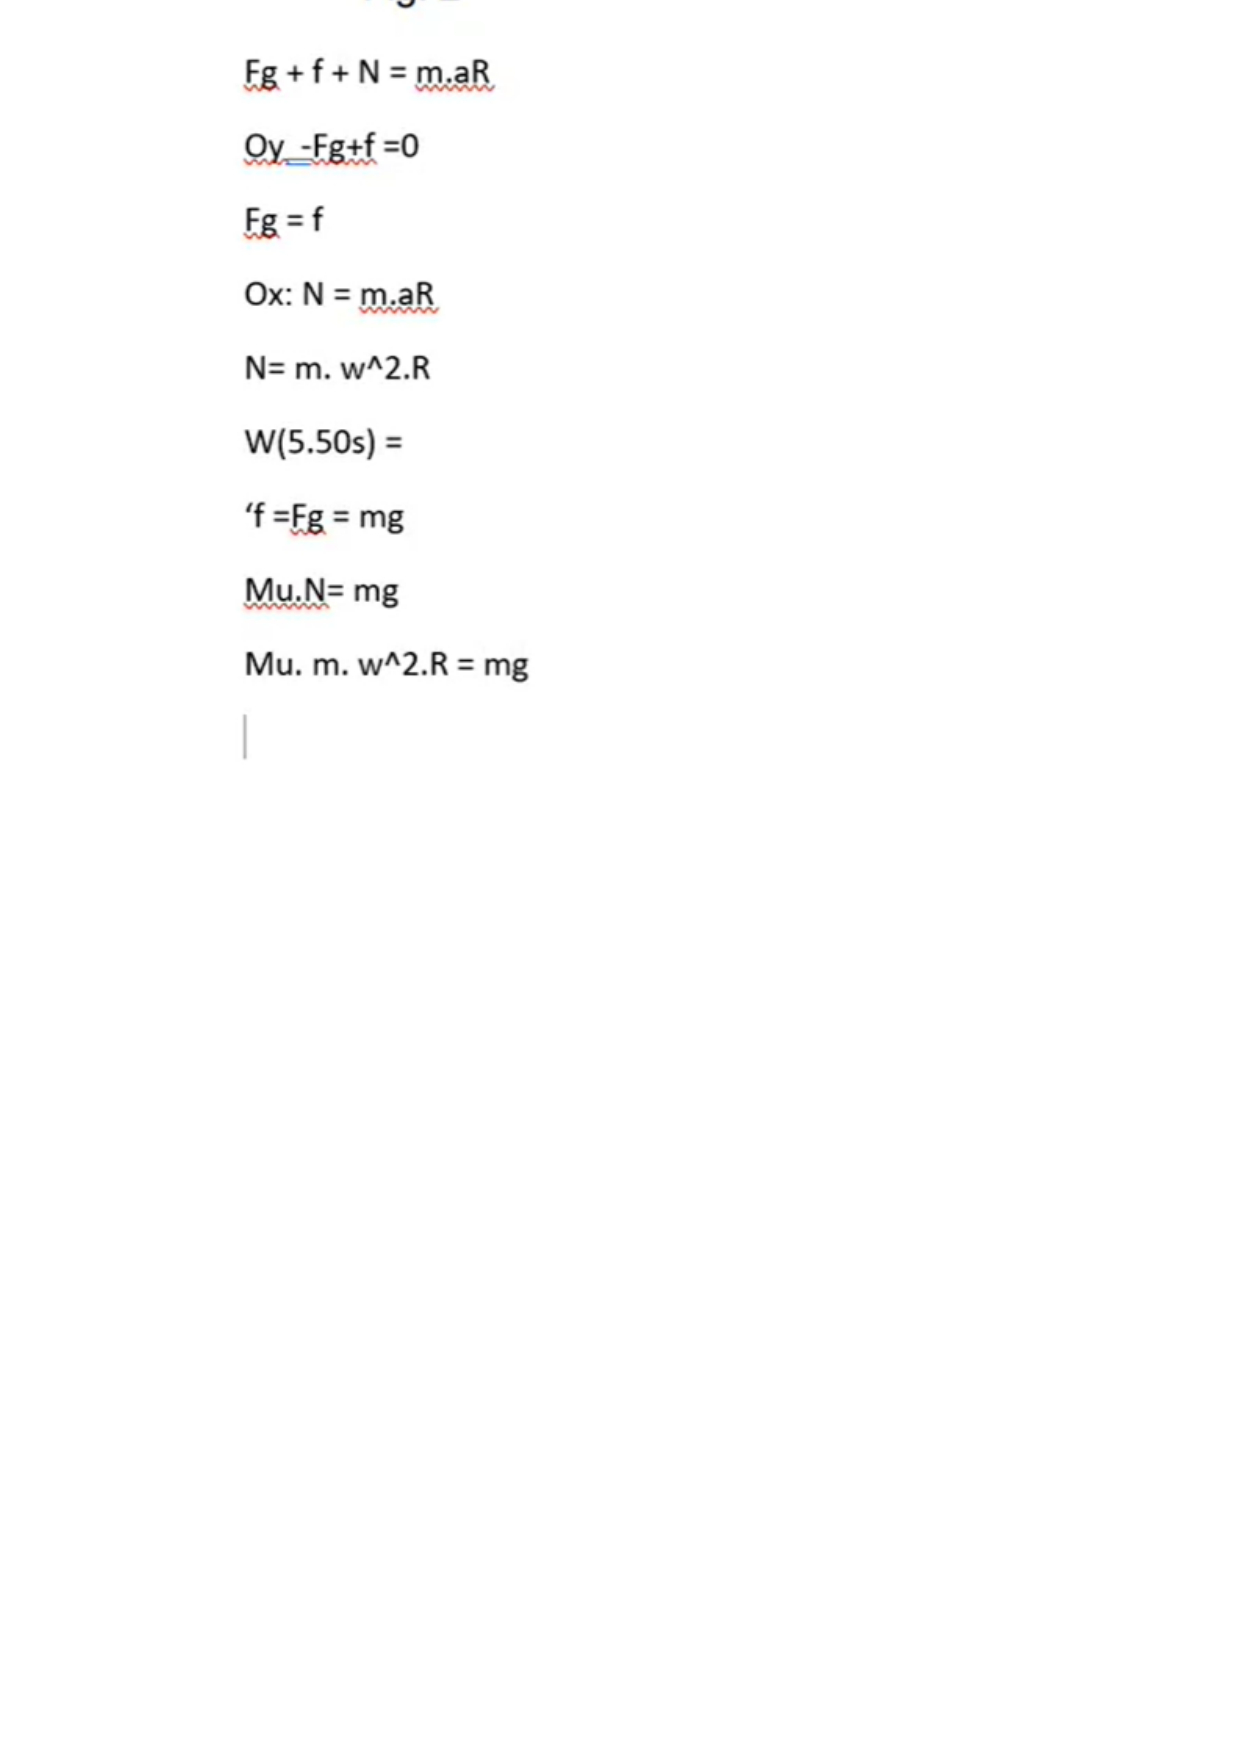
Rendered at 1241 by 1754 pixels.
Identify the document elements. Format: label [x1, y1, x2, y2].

picture [150, 0, 887, 779]
